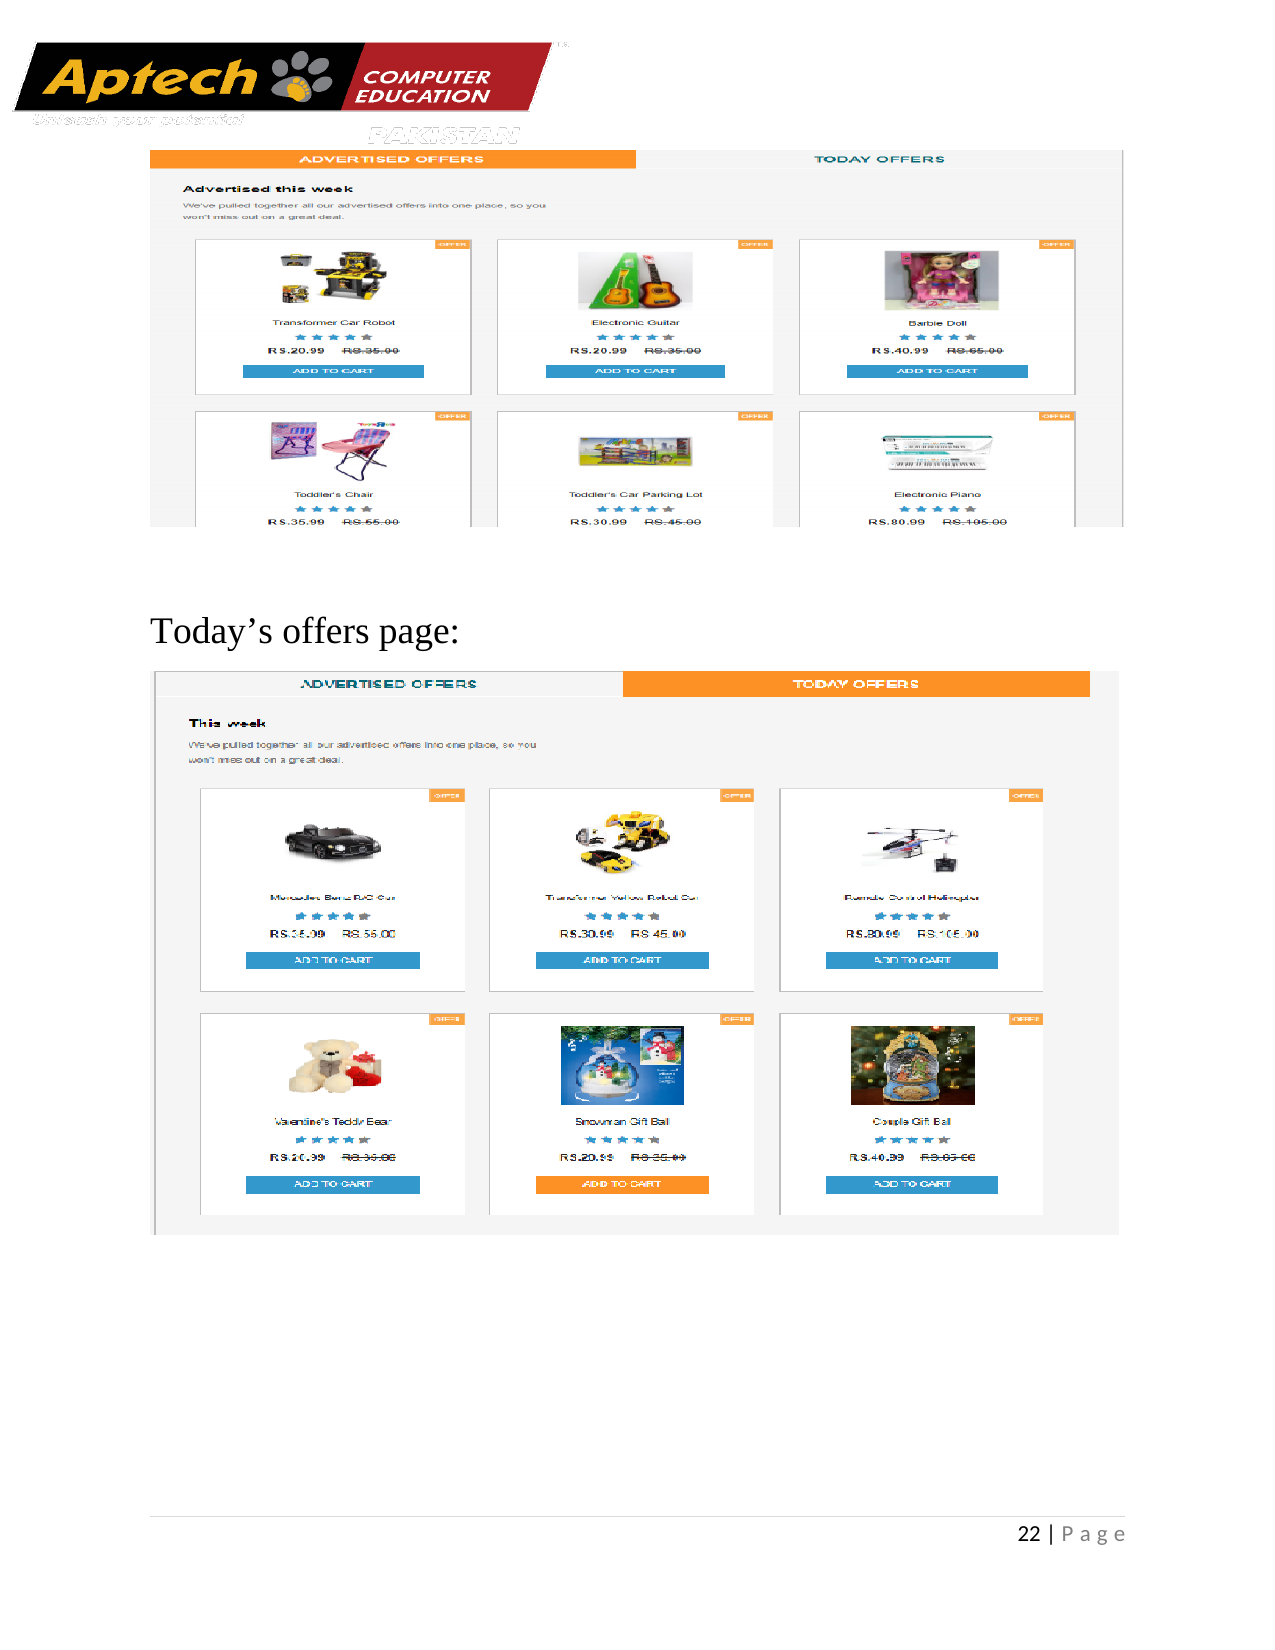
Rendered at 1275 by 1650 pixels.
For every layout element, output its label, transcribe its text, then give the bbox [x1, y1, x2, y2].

picture [11, 40, 571, 144]
text Today’s offers page: [150, 609, 1125, 652]
picture [150, 671, 1119, 1235]
picture [150, 150, 1124, 527]
